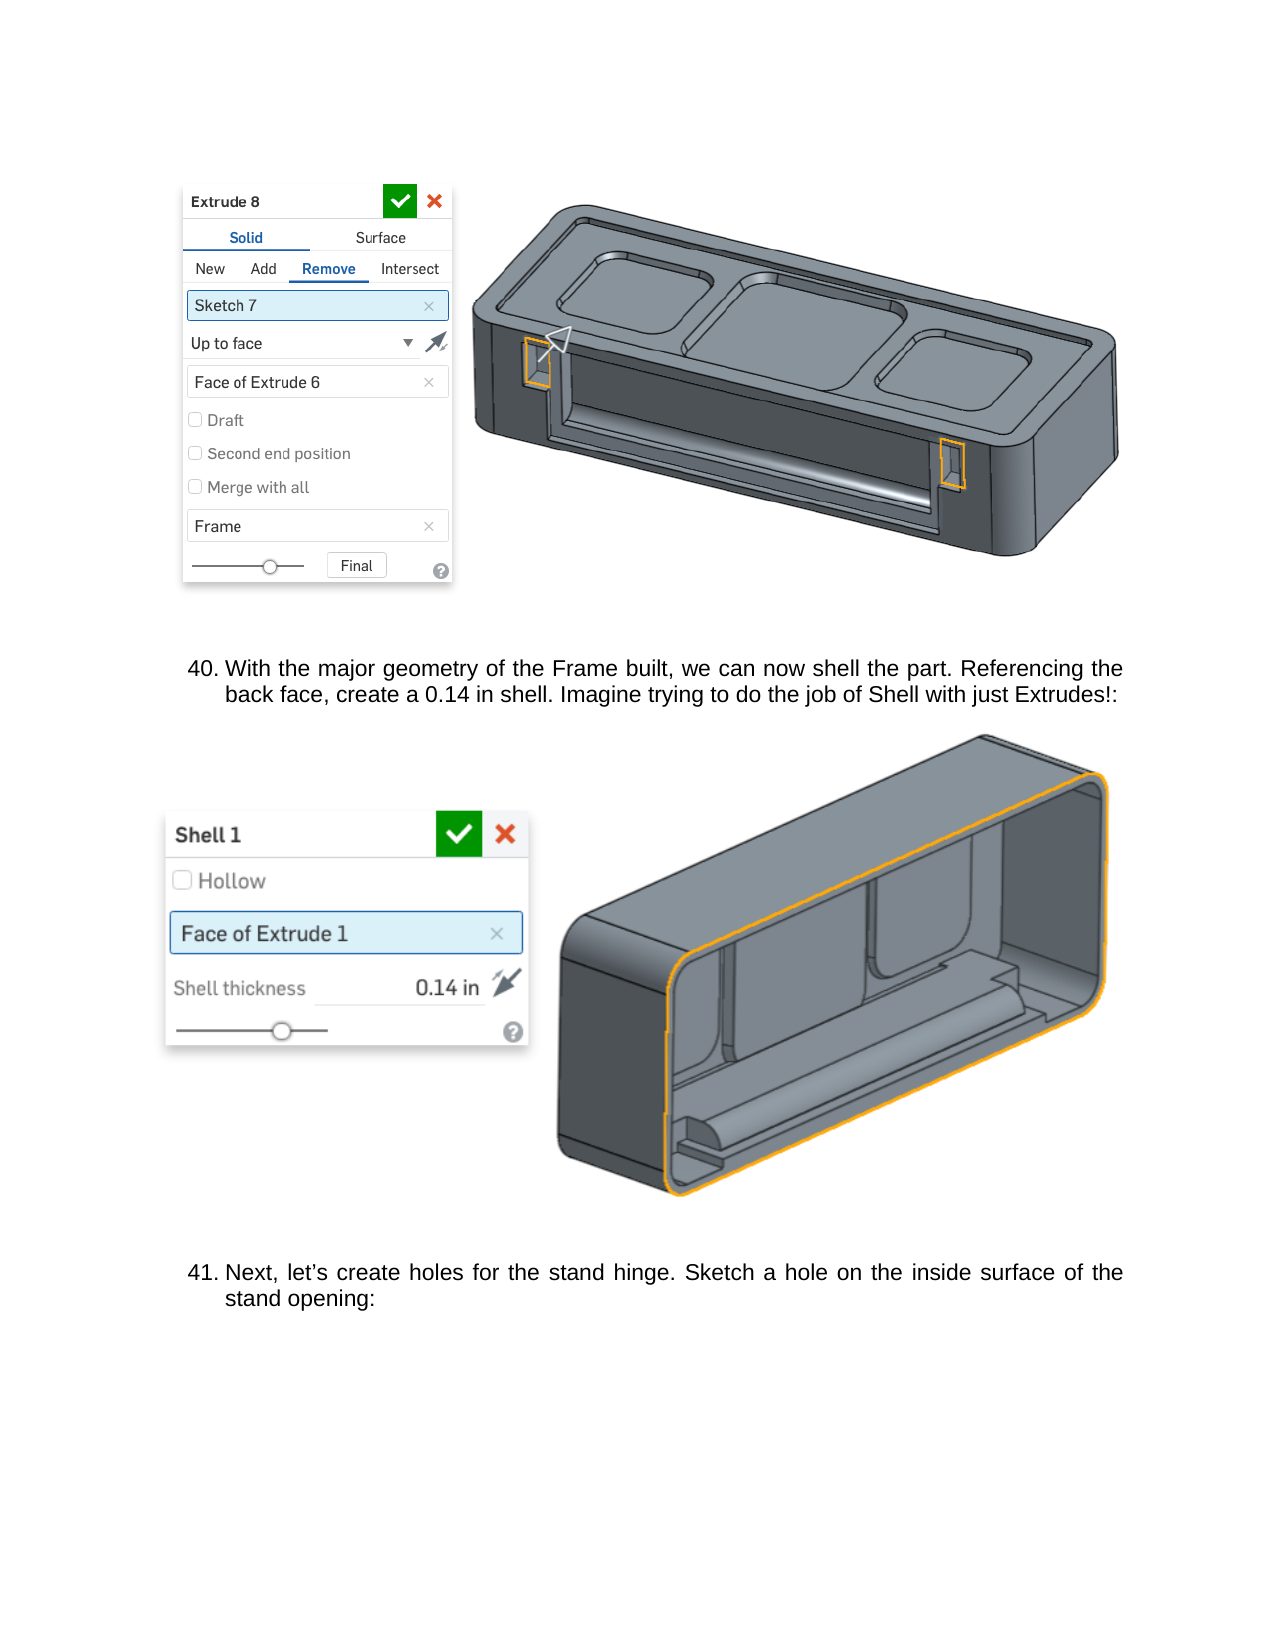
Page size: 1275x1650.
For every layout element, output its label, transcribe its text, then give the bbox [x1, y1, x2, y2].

list Next, let’s create holes for the stand hinge. Sketch a hole on the inside surface of the stand opening: [187, 1259, 1125, 1311]
picture [150, 720, 1125, 1206]
picture [150, 150, 1125, 602]
list With the major geometry of the Frame built, we can now shell the part. Referencing the back face, create a 0.14 in shell. Imagine trying to do the job of Shell with just Extrudes!: [187, 655, 1125, 708]
